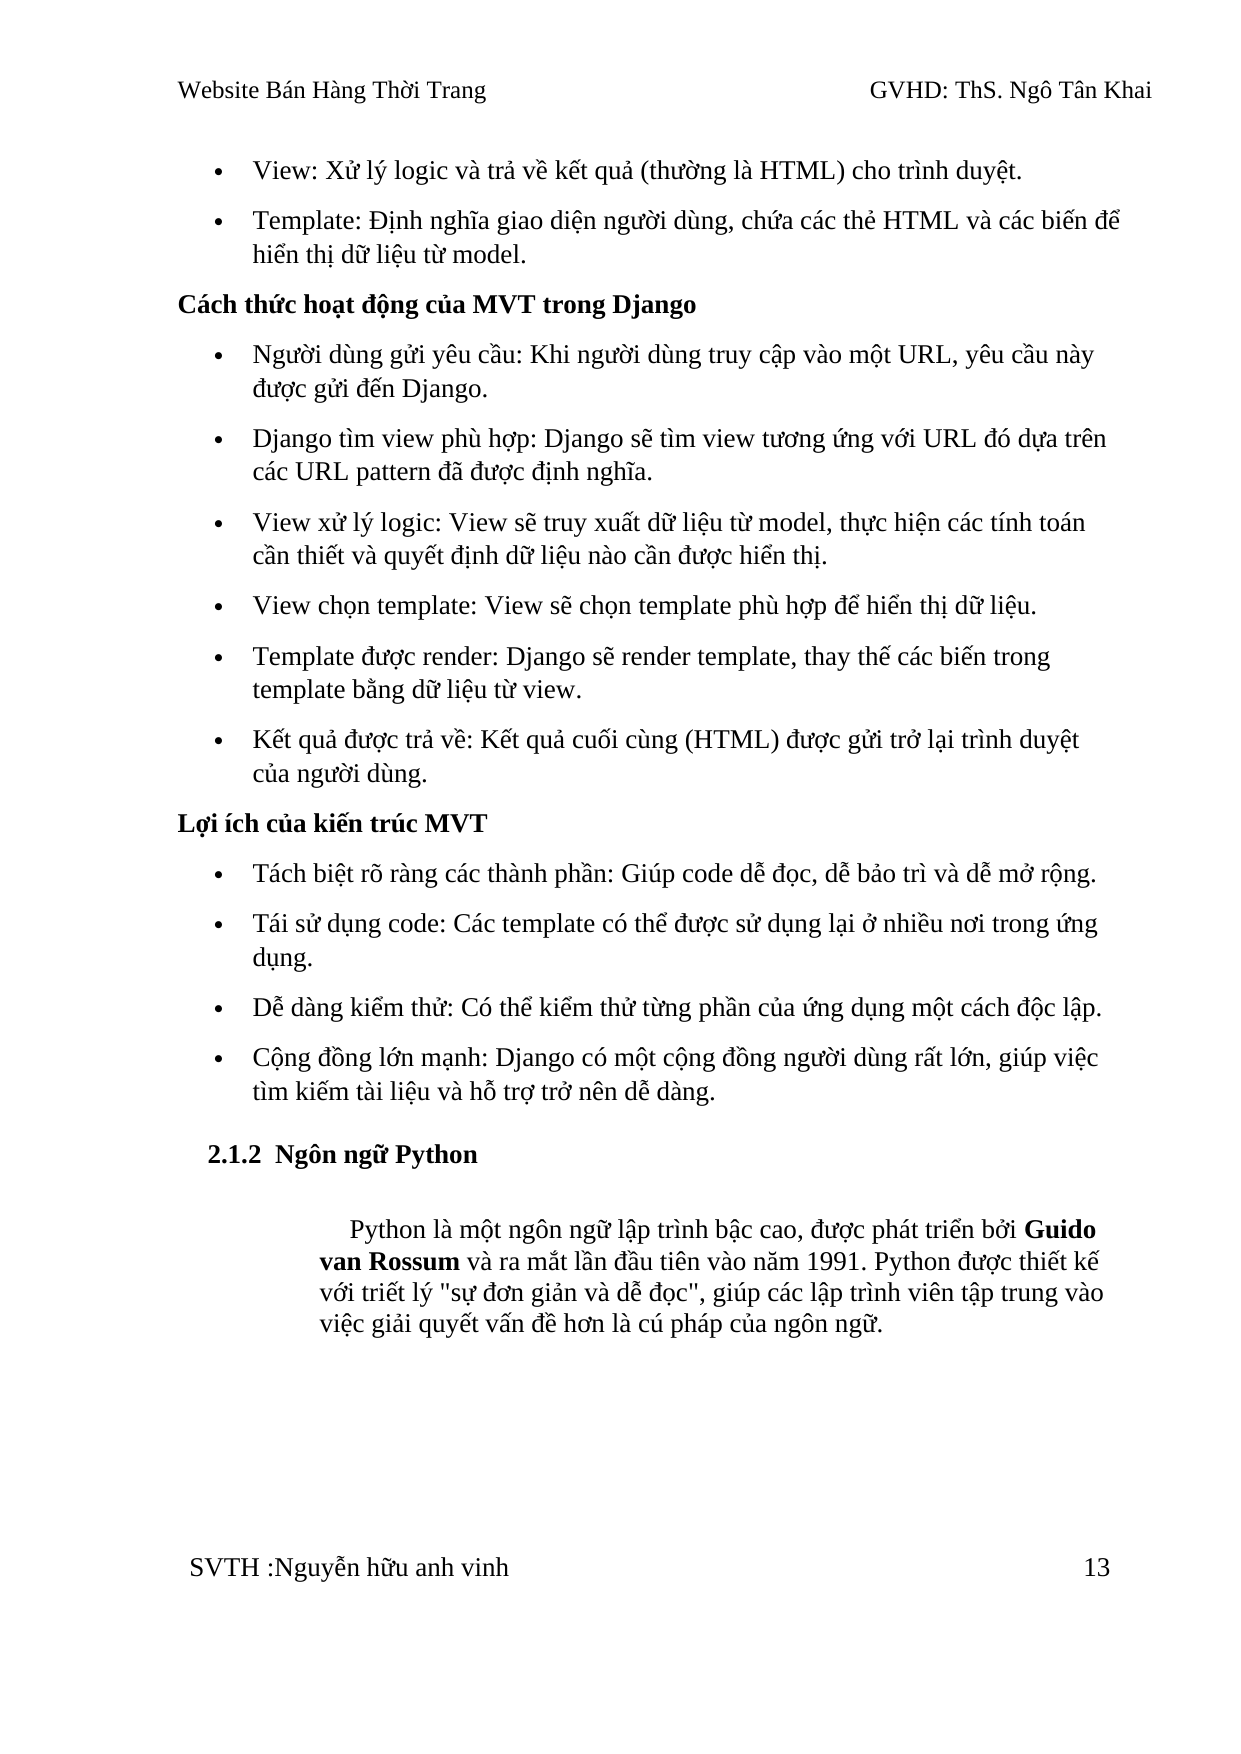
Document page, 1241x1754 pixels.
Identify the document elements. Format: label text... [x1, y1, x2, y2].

list Tái sử dụng code: Các template có thể được sử dụng lại ở nhiều nơi trong ứng dụng. [215, 907, 1122, 972]
list Dễ dàng kiểm thử: Có thể kiểm thử từng phần của ứng dụng một cách độc lập. [215, 991, 1122, 1022]
list Django tìm view phù hợp: Django sẽ tìm view tương ứng với URL đó dựa trên các URL pattern đã được định nghĩa. [215, 422, 1122, 487]
list View xử lý logic: View sẽ truy xuất dữ liệu từ model, thực hiện các tính toán cần thiết và quyết định dữ liệu nào cần được hiển thị. [215, 506, 1122, 570]
list Tách biệt rõ ràng các thành phần: Giúp code dễ đọc, dễ bảo trì và dễ mở rộng. [215, 857, 1122, 888]
list View chọn template: View sẽ chọn template phù hợp để hiển thị dữ liệu. [215, 589, 1122, 621]
text Lợi ích của kiến trúc MVT [177, 807, 1122, 838]
list Cộng đồng lớn mạnh: Django có một cộng đồng người dùng rất lớn, giúp việc tìm kiếm tài liệu và hỗ trợ trở nên dễ dàng. [215, 1041, 1122, 1106]
list Template: Định nghĩa giao diện người dùng, chứa các thẻ HTML và các biến để hiển thị dữ liệu từ model. [215, 204, 1122, 269]
list Template được render: Django sẽ render template, thay thế các biến trong template bằng dữ liệu từ view. [215, 639, 1122, 704]
text Python là một ngôn ngữ lập trình bậc cao, được phát triển bởi Guido van Rossum và ra mắt lần đầu tiên vào năm 1991. Python được thiết kế với triết lý "sự đơn giản và dễ đọc", giúp các lập trình viên tập trung vào việc giải quyết vấn đề hơn là cú pháp của ngôn ngữ. [319, 1213, 1122, 1338]
list Người dùng gửi yêu cầu: Khi người dùng truy cập vào một URL, yêu cầu này được gửi đến Django. [215, 338, 1122, 403]
list Kết quả được trả về: Kết quả cuối cùng (HTML) được gửi trở lại trình duyệt của người dùng. [215, 723, 1122, 788]
text Cách thức hoạt động của MVT trong Django [177, 288, 1122, 319]
list View: Xử lý logic và trả về kết quả (thường là HTML) cho trình duyệt. [215, 154, 1122, 185]
subtitle 2.1.2 Ngôn ngữ Python [177, 1138, 1122, 1169]
